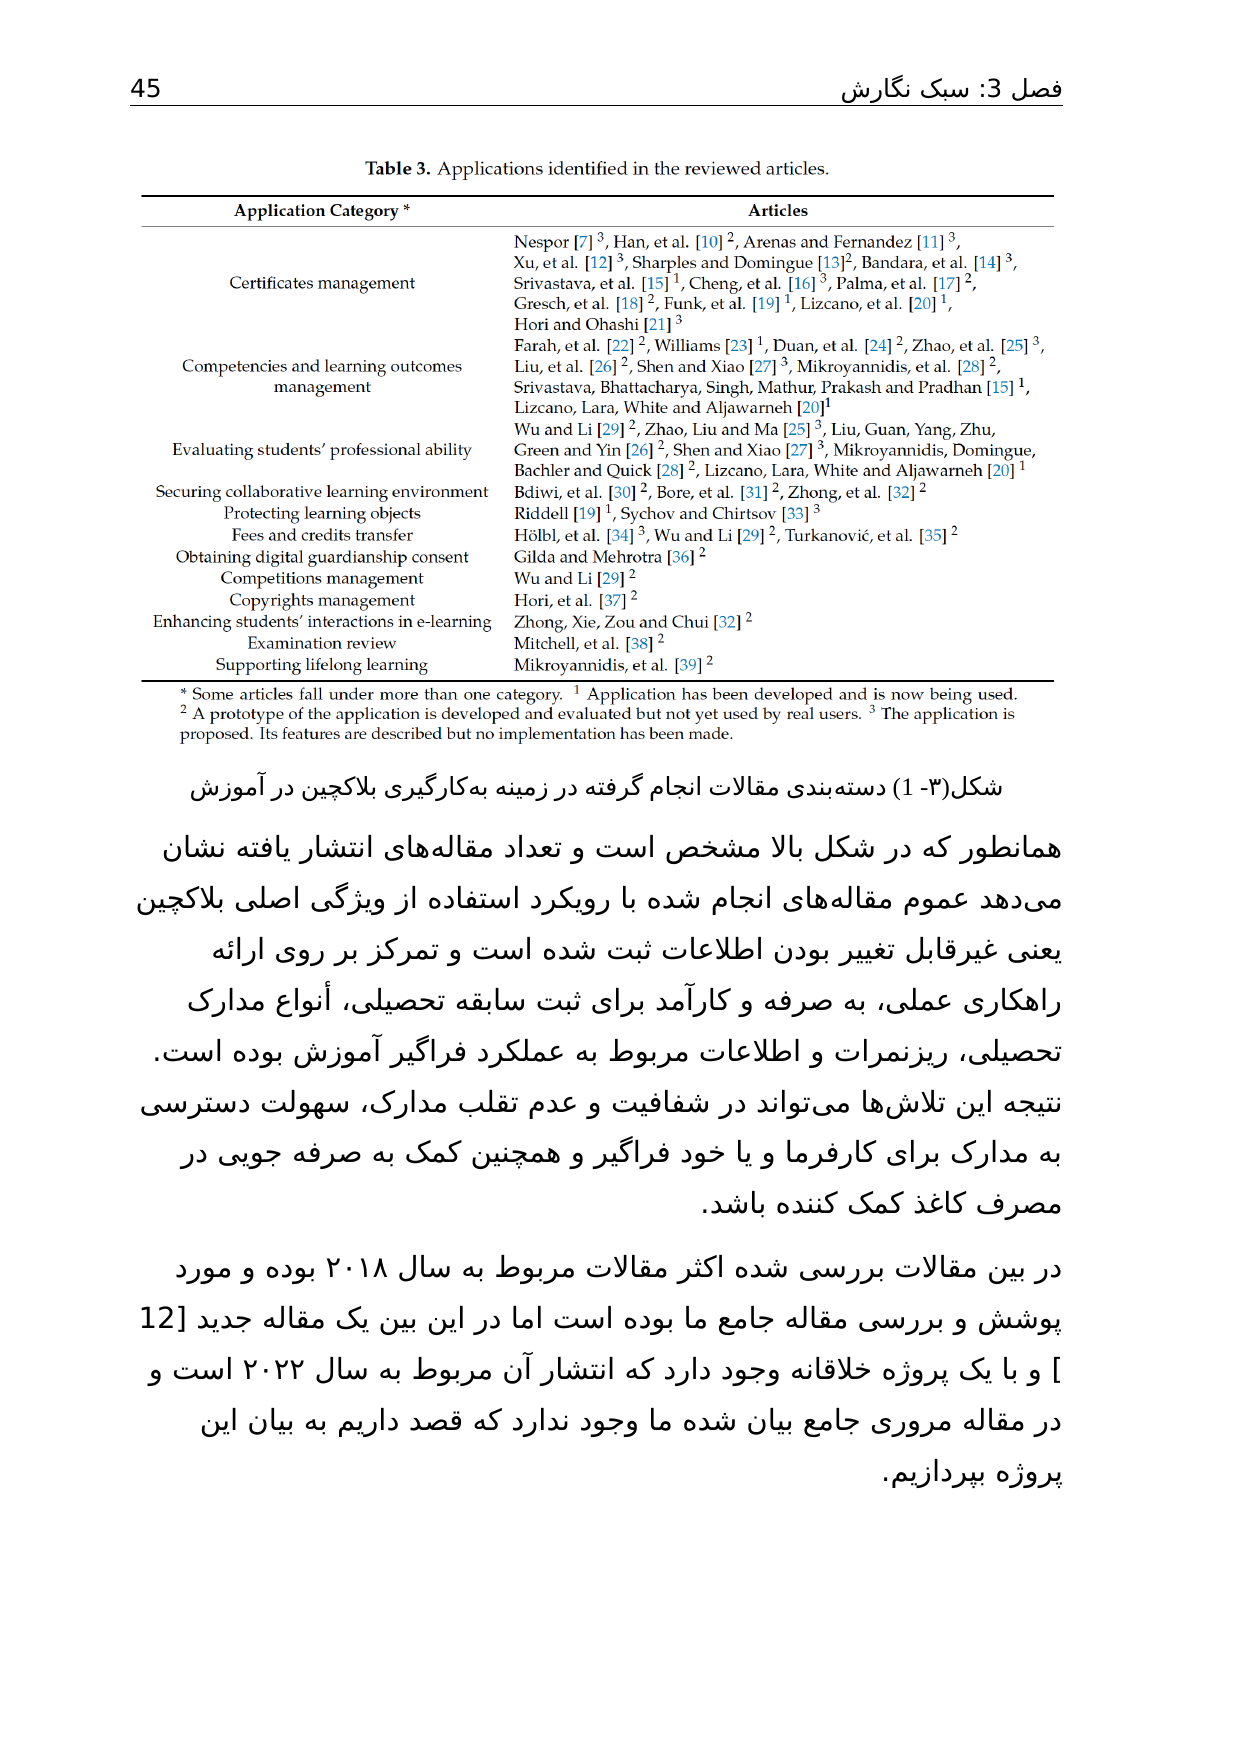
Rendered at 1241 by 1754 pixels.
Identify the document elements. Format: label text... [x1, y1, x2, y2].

text همانطور که در شکل بالا مشخص است و تعداد مقاله‌های انتشار یافته نشان می‌دهد عموم مقاله‌های انجام شده با رویکرد استفاده از ویژگی اصلی بلاکچین یعنی غیرقابل تغییر بودن اطلاعات ثبت شده است و تمرکز بر روی ارائه راهکاری عملی، به صرفه و کارآمد برای ثبت سابقه تحصیلی، أنواع مدارک تحصیلی، ریزنمرات و اطلاعات مربوط به عملکرد فراگیر آموزش بوده است. نتیجه این تلاش‌ها می‌تواند در شفافیت و عدم تقلب مدارک، سهولت دسترسی به مدارک برای کارفرما و یا خود فراگیر و همچنین کمک به صرفه جویی در مصرف کاغذ کمک کننده باشد. [130, 830, 1063, 1221]
text شکل(۳- 1) دسته‌بندی مقالات انجام گرفته در زمینه به‌کارگیری بلاکچین در آموزش [130, 772, 1063, 801]
picture [129, 147, 1063, 760]
text در بین مقالات بررسی شده اکثر مقالات مربوط به سال ۲۰۱۸ بوده و مورد پوشش و بررسی مقاله جامع ما بوده است اما در این بین یک مقاله جدید و با یک پروژه خلاقانه وجود دارد که انتشار آن مربوط به سال ۲۰۲۲ است و در مقاله مروری جامع بیان شده ما وجود ندارد که قصد داریم به بیان این پروژه بپردازیم. [130, 1250, 1063, 1488]
